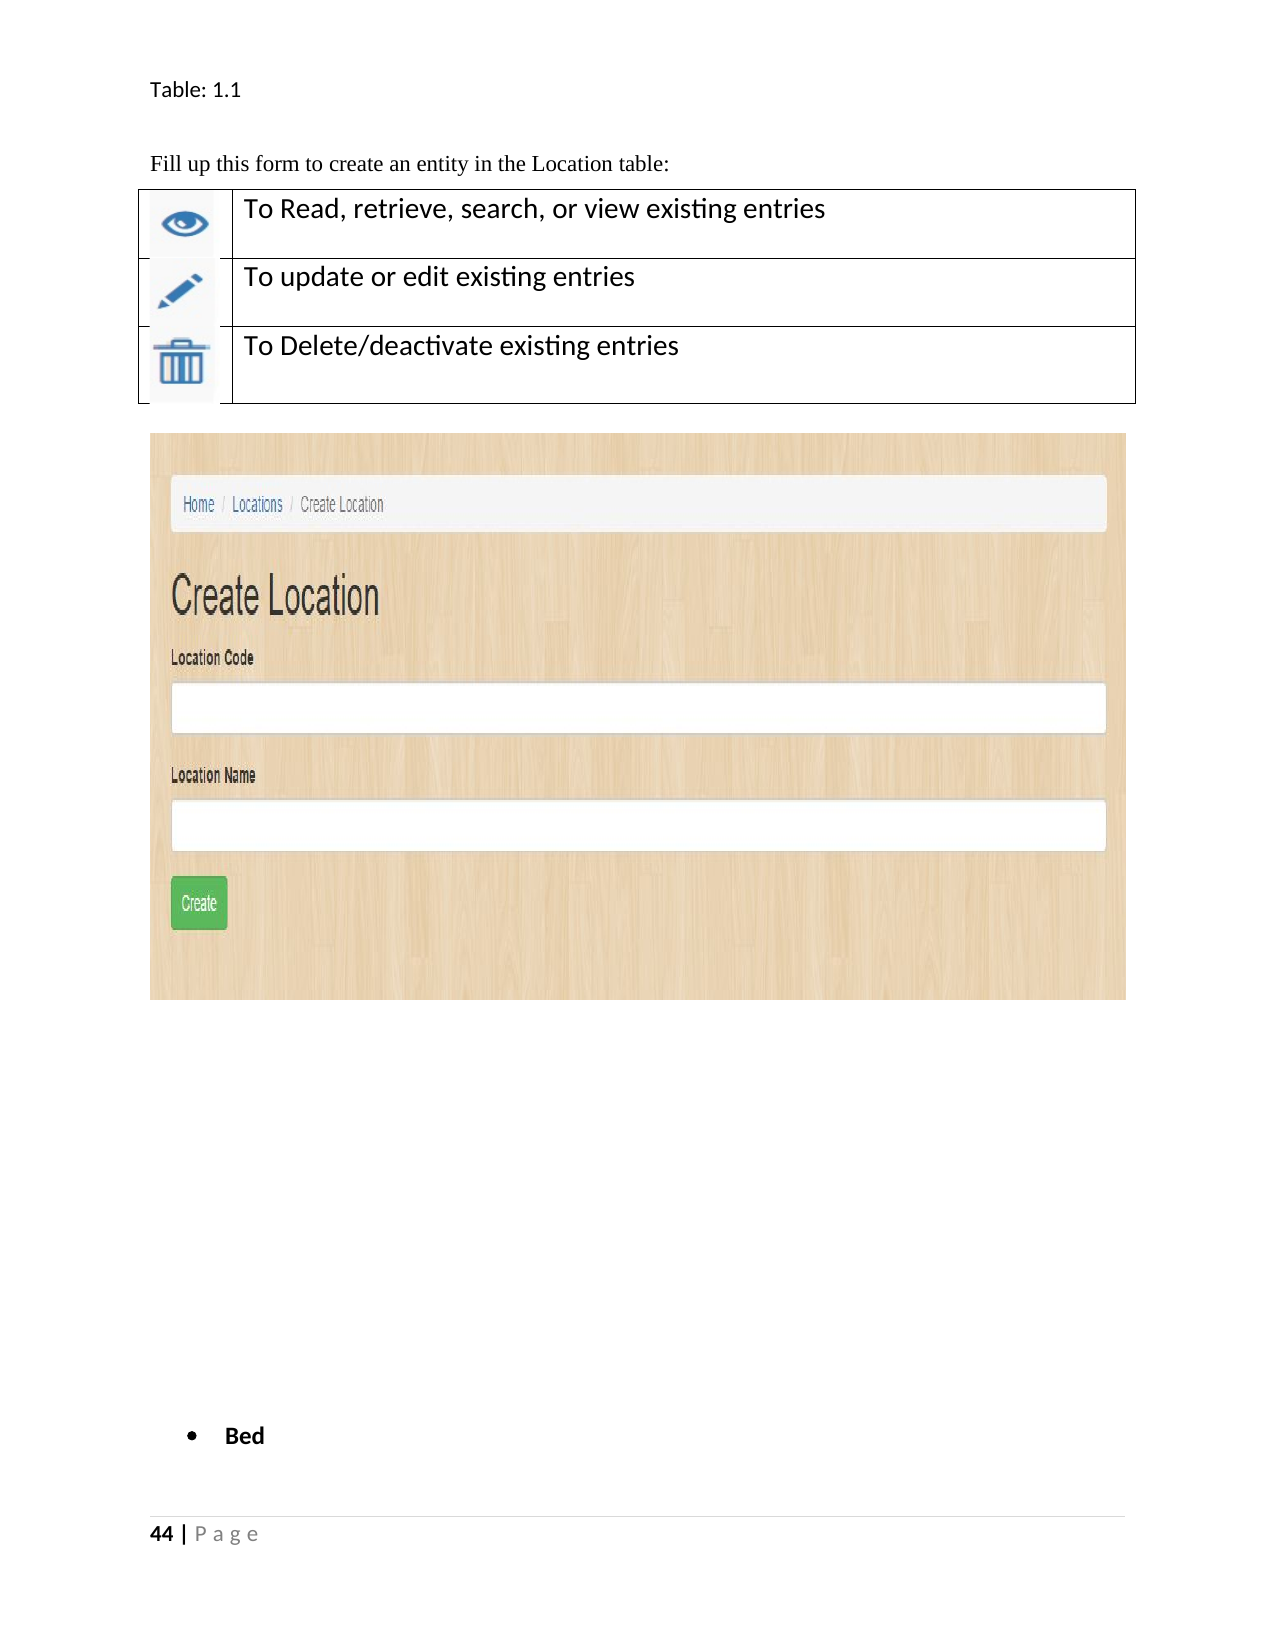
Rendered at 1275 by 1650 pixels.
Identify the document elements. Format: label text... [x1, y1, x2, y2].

text Fill up this form to create an entity in the Location table: [150, 150, 1125, 176]
list Bed [187, 1420, 1125, 1451]
picture [150, 433, 1126, 1000]
picture [149, 190, 220, 404]
